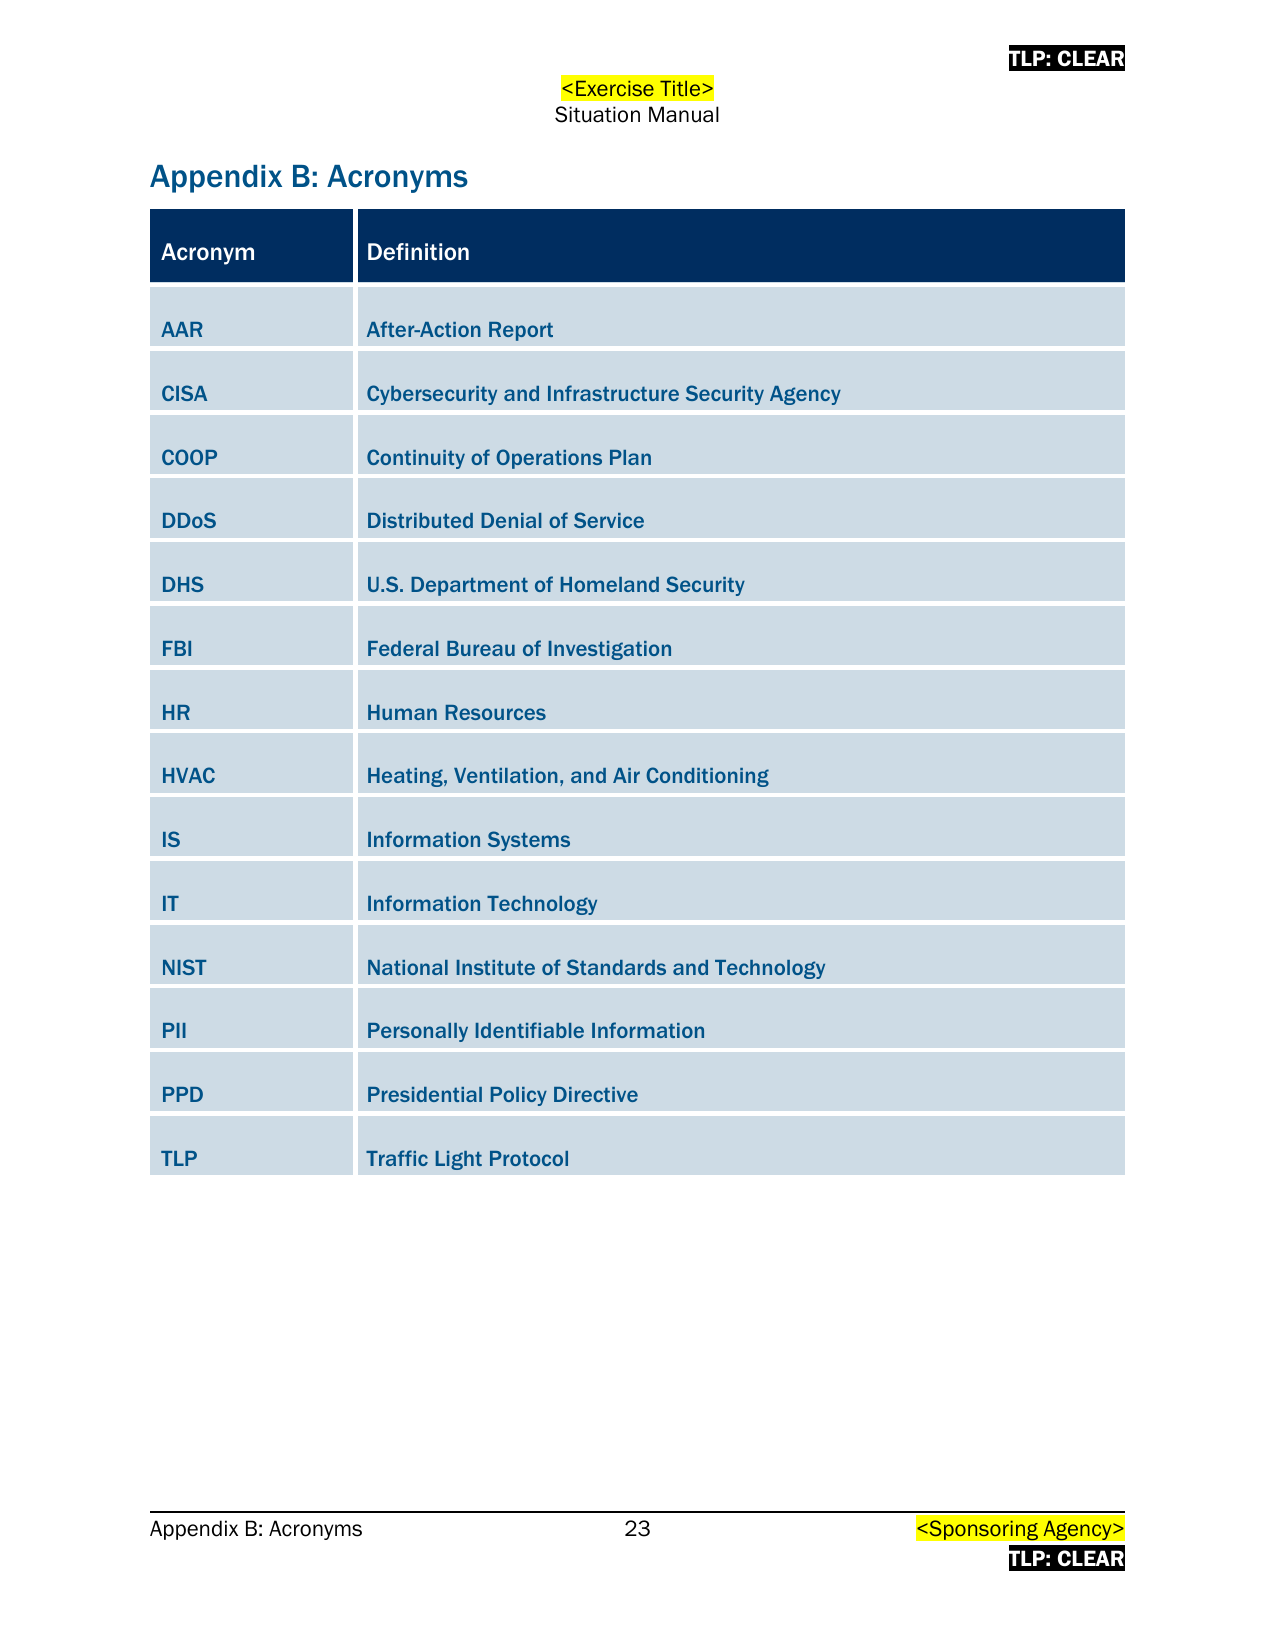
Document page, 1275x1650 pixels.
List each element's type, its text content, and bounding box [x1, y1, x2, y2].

table_cell Personally Identifiable Information [358, 988, 1125, 1047]
table_cell Information Systems [358, 797, 1125, 856]
table_cell After-Action Report [358, 287, 1125, 346]
table_cell National Institute of Standards and Technology [358, 925, 1125, 984]
table_cell Continuity of Operations Plan [358, 415, 1125, 474]
table_cell Information Technology [358, 861, 1125, 920]
table_cell IS [150, 797, 353, 856]
table_cell TLP [150, 1116, 353, 1175]
table_cell PII [150, 988, 353, 1047]
table_cell Presidential Policy Directive [358, 1052, 1125, 1111]
subtitle Appendix B: Acronyms [150, 157, 1125, 195]
table_cell Federal Bureau of Investigation [358, 606, 1125, 665]
table_header Definition [358, 209, 1125, 282]
table_cell PPD [150, 1052, 353, 1111]
table_cell DDoS [150, 478, 353, 537]
table_cell Cybersecurity and Infrastructure Security Agency [358, 351, 1125, 410]
table_cell DHS [150, 542, 353, 601]
table_cell COOP [150, 415, 353, 474]
table_cell HR [150, 670, 353, 729]
table_cell FBI [150, 606, 353, 665]
table_header Acronym [150, 209, 353, 282]
table_cell Traffic Light Protocol [358, 1116, 1125, 1175]
table_cell HVAC [150, 733, 353, 792]
table_cell AAR [150, 287, 353, 346]
table_cell Heating, Ventilation, and Air Conditioning [358, 733, 1125, 792]
table_cell CISA [150, 351, 353, 410]
table_cell IT [150, 861, 353, 920]
table_cell Distributed Denial of Service [358, 478, 1125, 537]
table_cell Human Resources [358, 670, 1125, 729]
table_cell NIST [150, 925, 353, 984]
table_cell U.S. Department of Homeland Security [358, 542, 1125, 601]
